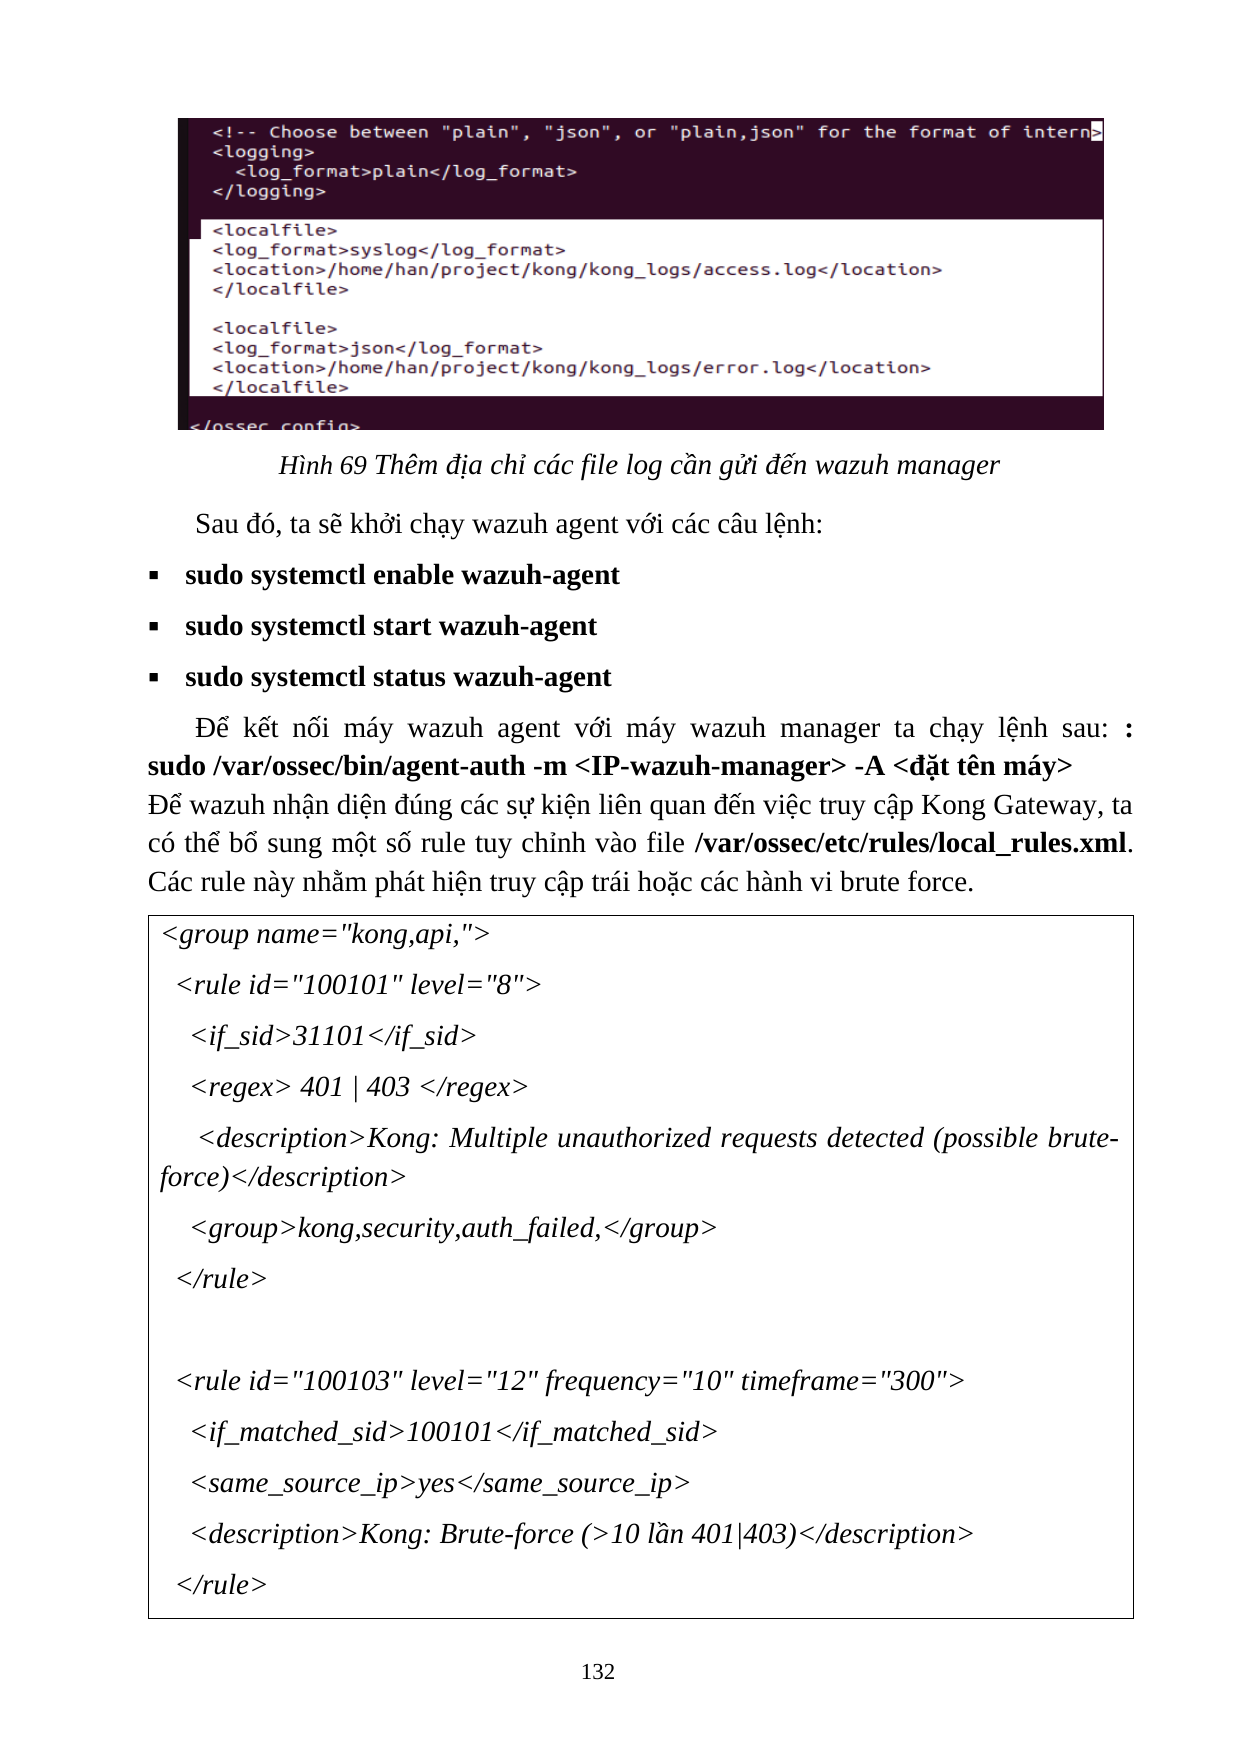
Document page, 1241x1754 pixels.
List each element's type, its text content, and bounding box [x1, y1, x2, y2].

text Sau đó, ta sẽ khởi chạy wazuh agent với các câu lệnh: [148, 506, 1134, 539]
text Để wazuh nhận diện đúng các sự kiện liên quan đến việc truy cập Kong Gateway, ta có thể bổ sung một số rule tuy chỉnh vào file /var/ossec/etc/rules/local_rules.xml. Các rule này nhằm phát hiện truy cập trái hoặc các hành vi brute force. [148, 787, 1134, 898]
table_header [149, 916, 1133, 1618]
picture [177, 118, 1104, 430]
text sudo systemctl enable wazuh-agent [148, 557, 1134, 590]
text sudo systemctl status wazuh-agent [148, 659, 1134, 692]
text Thêm địa chỉ các file log cần gửi đến wazuh manager [148, 447, 1134, 481]
text Để kết nối máy wazuh agent với máy wazuh manager ta chạy lệnh sau: : sudo /var/ossec/bin/agent-auth -m <IP-wazuh-manager> -A <đặt tên máy> [148, 710, 1134, 782]
text sudo systemctl start wazuh-agent [148, 608, 1134, 641]
